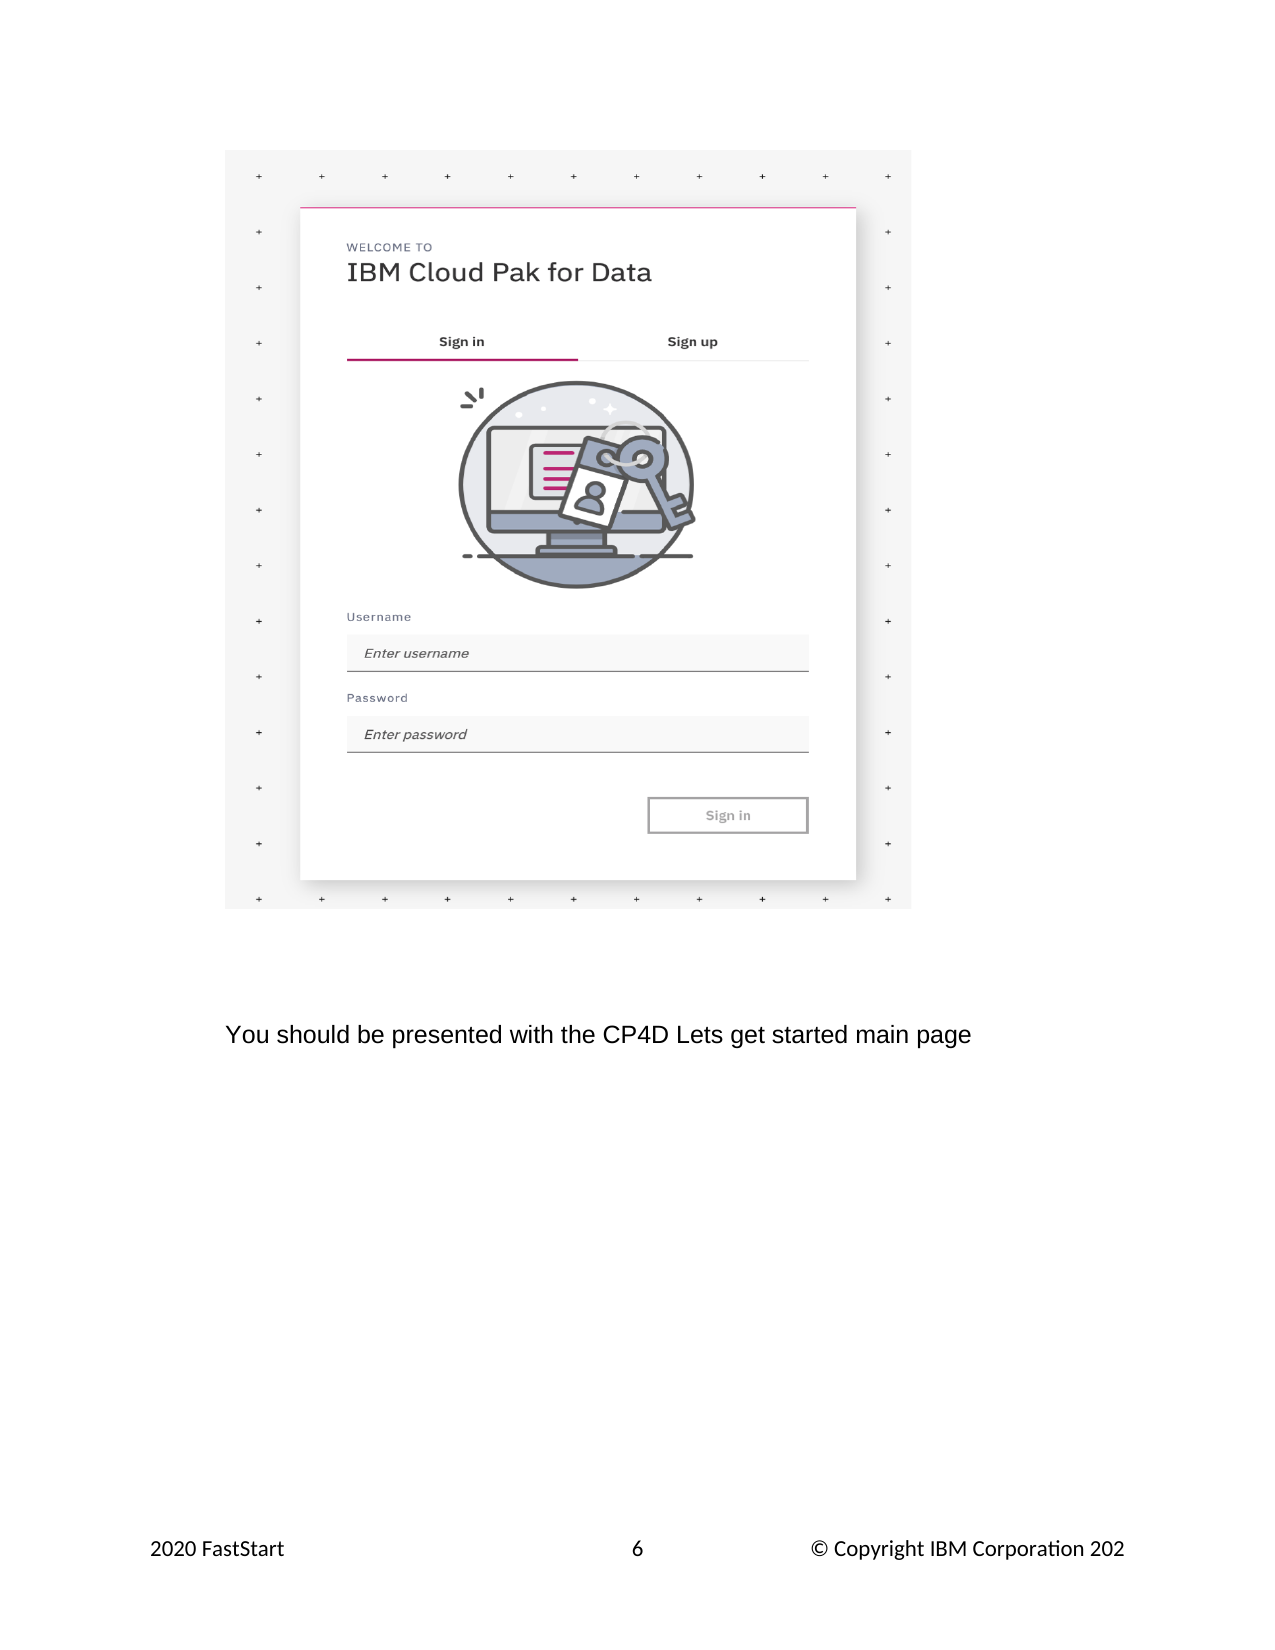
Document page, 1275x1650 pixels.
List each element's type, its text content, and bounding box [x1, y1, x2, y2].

picture [225, 150, 912, 909]
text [150, 150, 1125, 966]
list You should be presented with the CP4D Lets get started main page [225, 1020, 1125, 1048]
